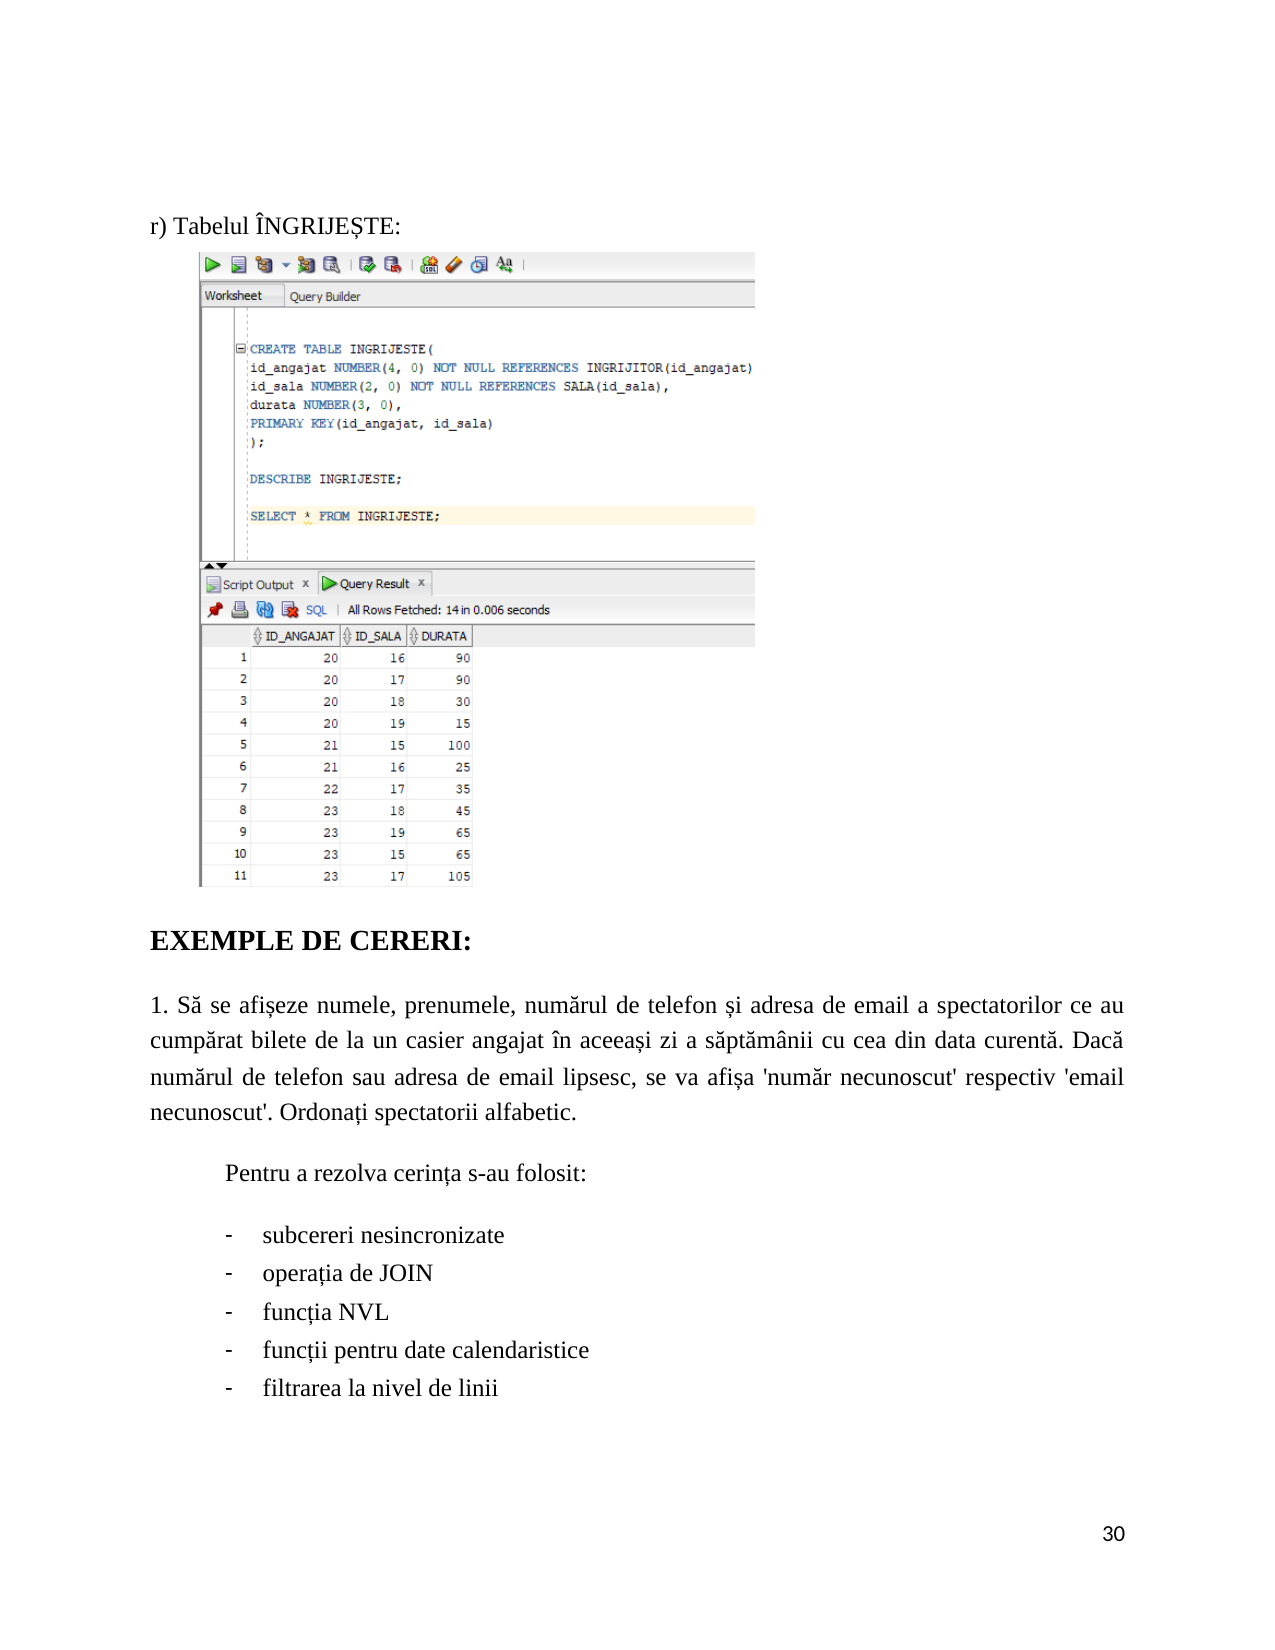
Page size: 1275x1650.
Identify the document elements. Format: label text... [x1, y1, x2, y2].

picture [198, 252, 758, 890]
list operația de JOIN [225, 1257, 1125, 1288]
list funcția NVL [225, 1296, 1125, 1326]
list funcții pentru date calendaristice [225, 1334, 1125, 1364]
text 1. Să se afișeze numele, prenumele, numărul de telefon și adresa de email a spectatorilor ce au cumpărat bilete de la un casier angajat în aceeași zi a săptămânii cu cea din data curentă. Dacă numărul de telefon sau adresa de email lipsesc, se va afișa 'număr necunoscut' respectiv 'email necunoscut'. Ordonați spectatorii alfabetic. [150, 990, 1125, 1126]
text Pentru a rezolva cerința s-au folosit: [150, 1158, 1125, 1187]
text r) Tabelul ÎNGRIJEȘTE: [150, 211, 1125, 240]
list subcereri nesincronizate [225, 1219, 1125, 1250]
list filtrarea la nivel de linii [225, 1372, 1125, 1402]
text EXEMPLE DE CERERI: [150, 923, 1125, 956]
